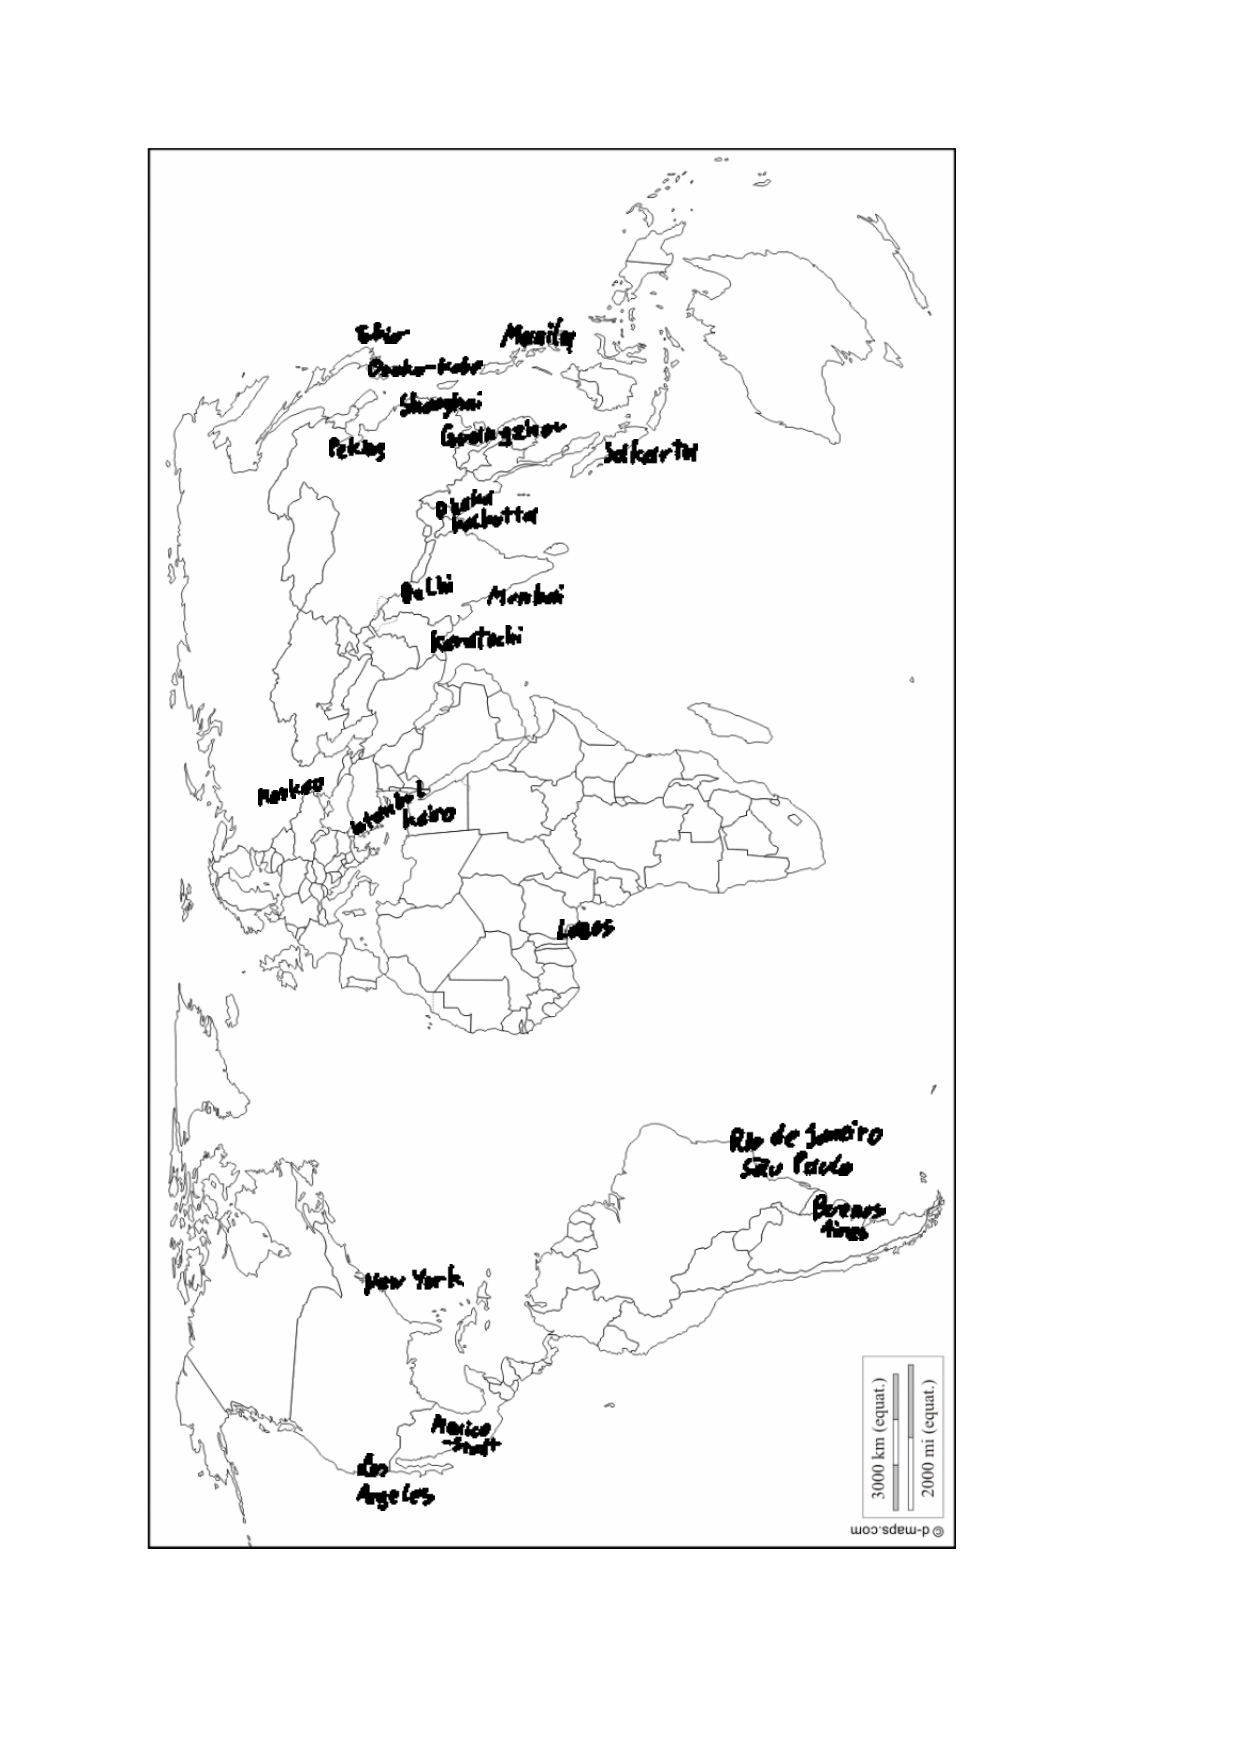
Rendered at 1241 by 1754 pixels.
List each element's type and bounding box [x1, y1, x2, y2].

picture [148, 149, 956, 1548]
